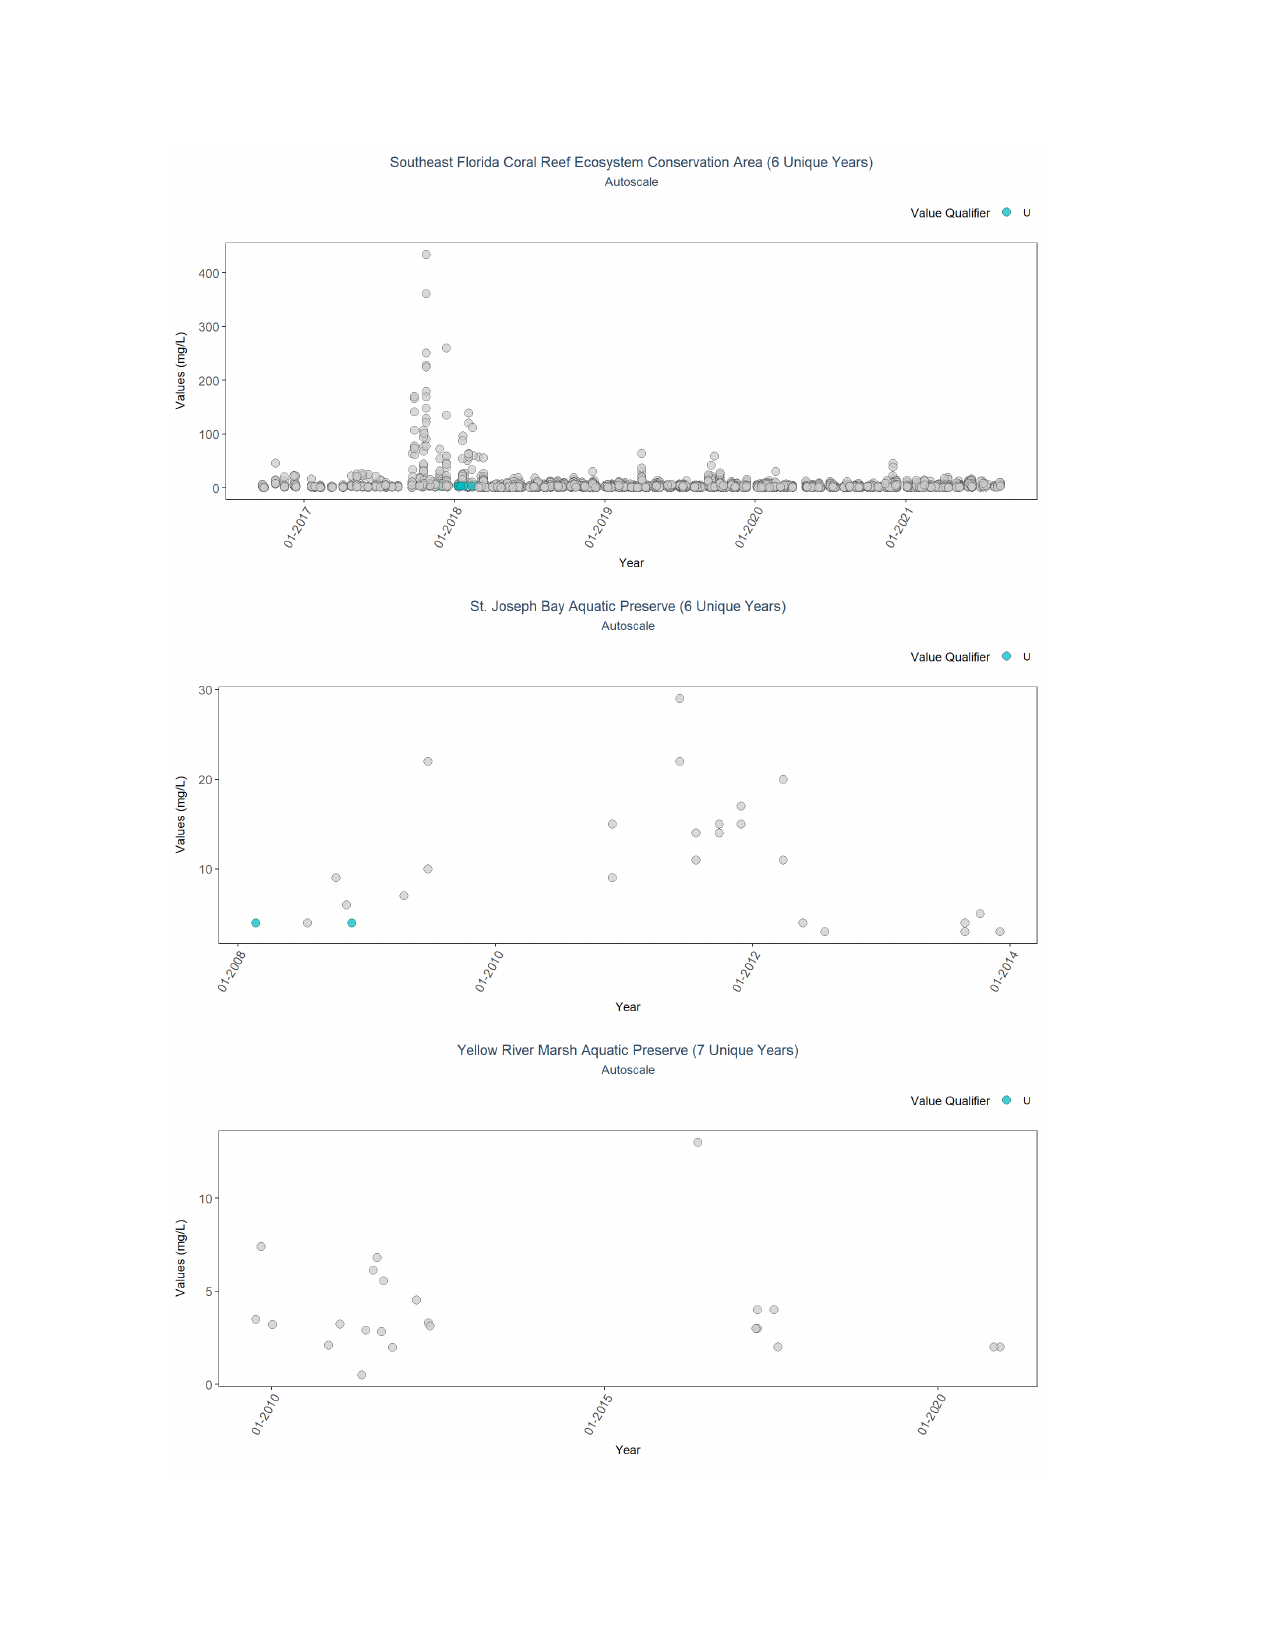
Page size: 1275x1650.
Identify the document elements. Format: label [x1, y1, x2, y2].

picture [168, 150, 1044, 588]
picture [168, 593, 1044, 1032]
picture [168, 1037, 1044, 1475]
